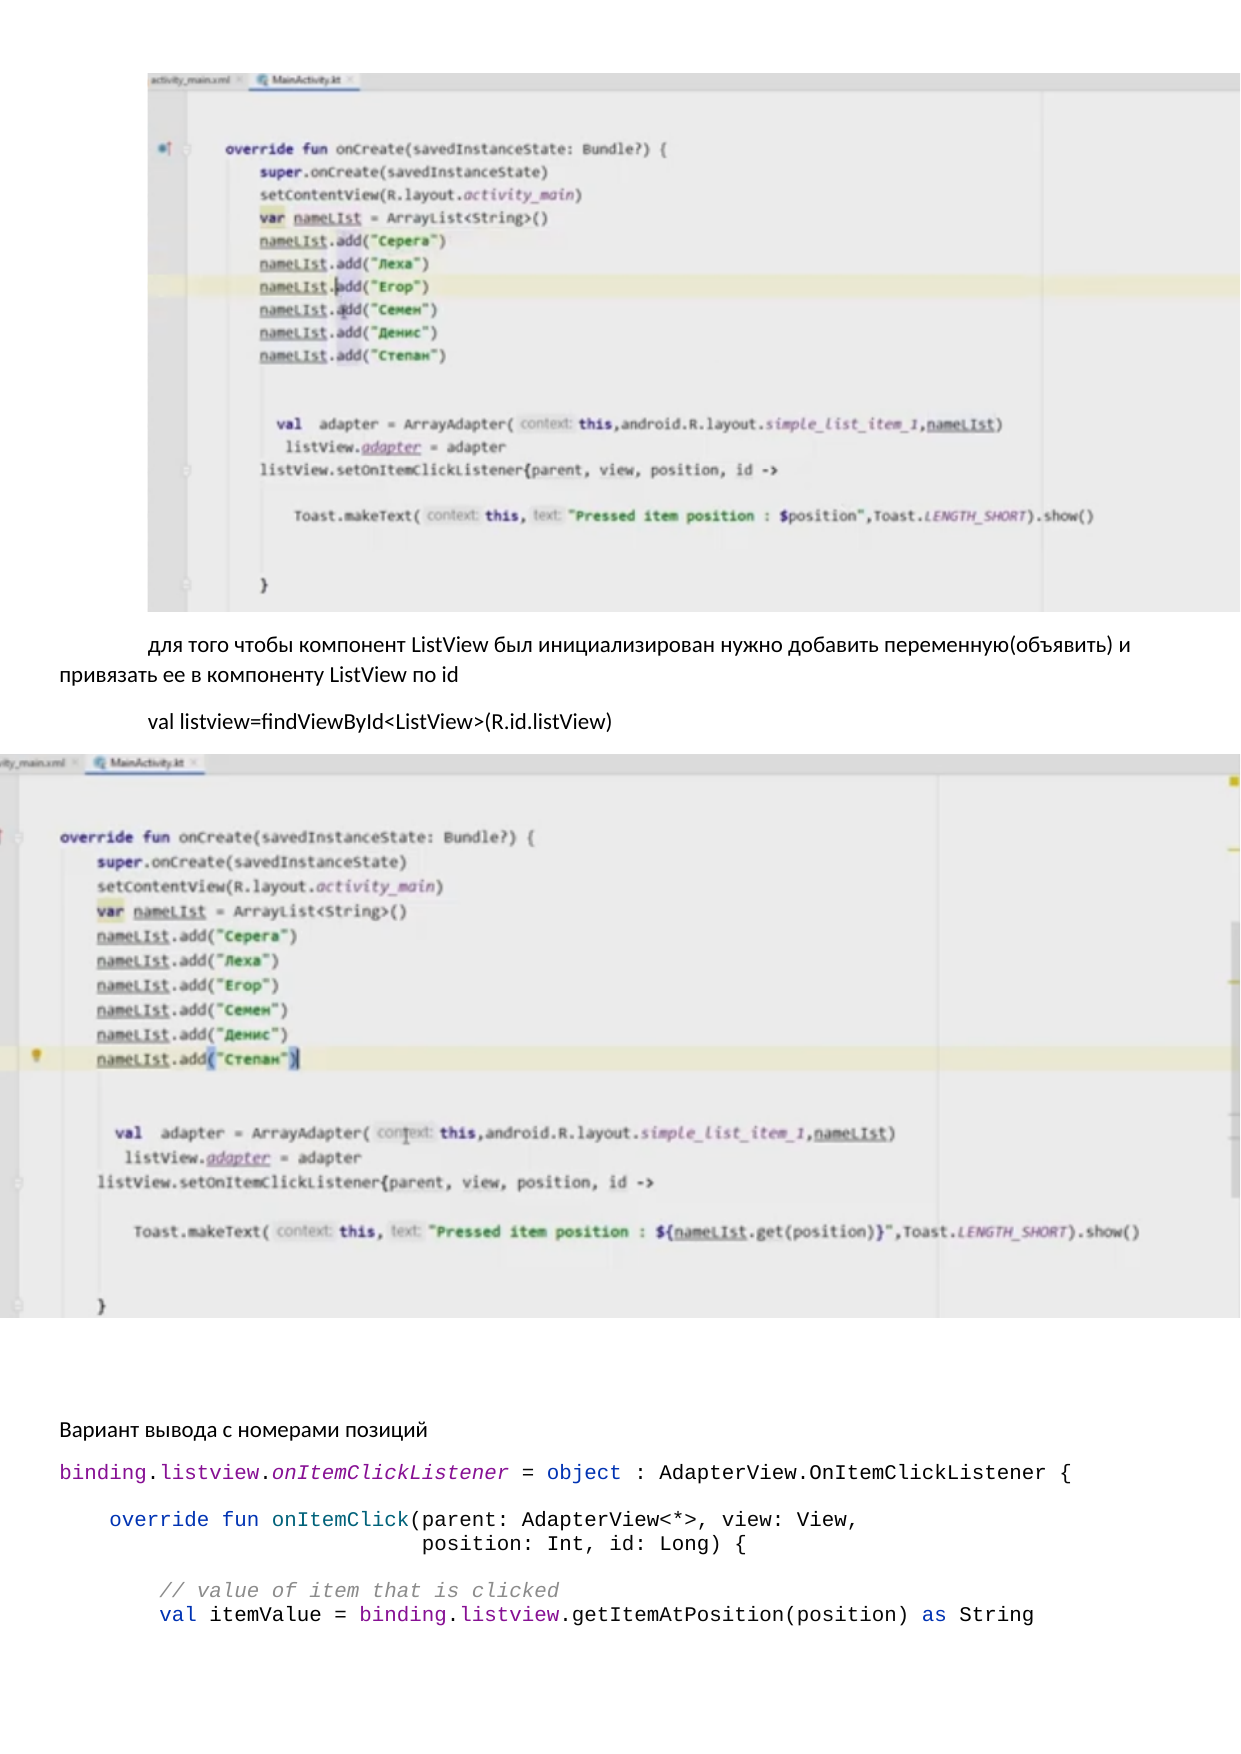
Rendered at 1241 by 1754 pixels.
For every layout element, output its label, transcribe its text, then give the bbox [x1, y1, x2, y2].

picture [0, 754, 1241, 1318]
text для того чтобы компонент ListView был инициализирован нужно добавить переменную(объявить) и привязать ее в компоненту ListView по id [59, 630, 1152, 688]
text val listview=findViewById<ListView>(R.id.listView) [59, 707, 1152, 735]
text Вариант вывода с номерами позиций [59, 1415, 1152, 1443]
picture [147, 73, 1241, 612]
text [59, 1462, 1152, 1628]
